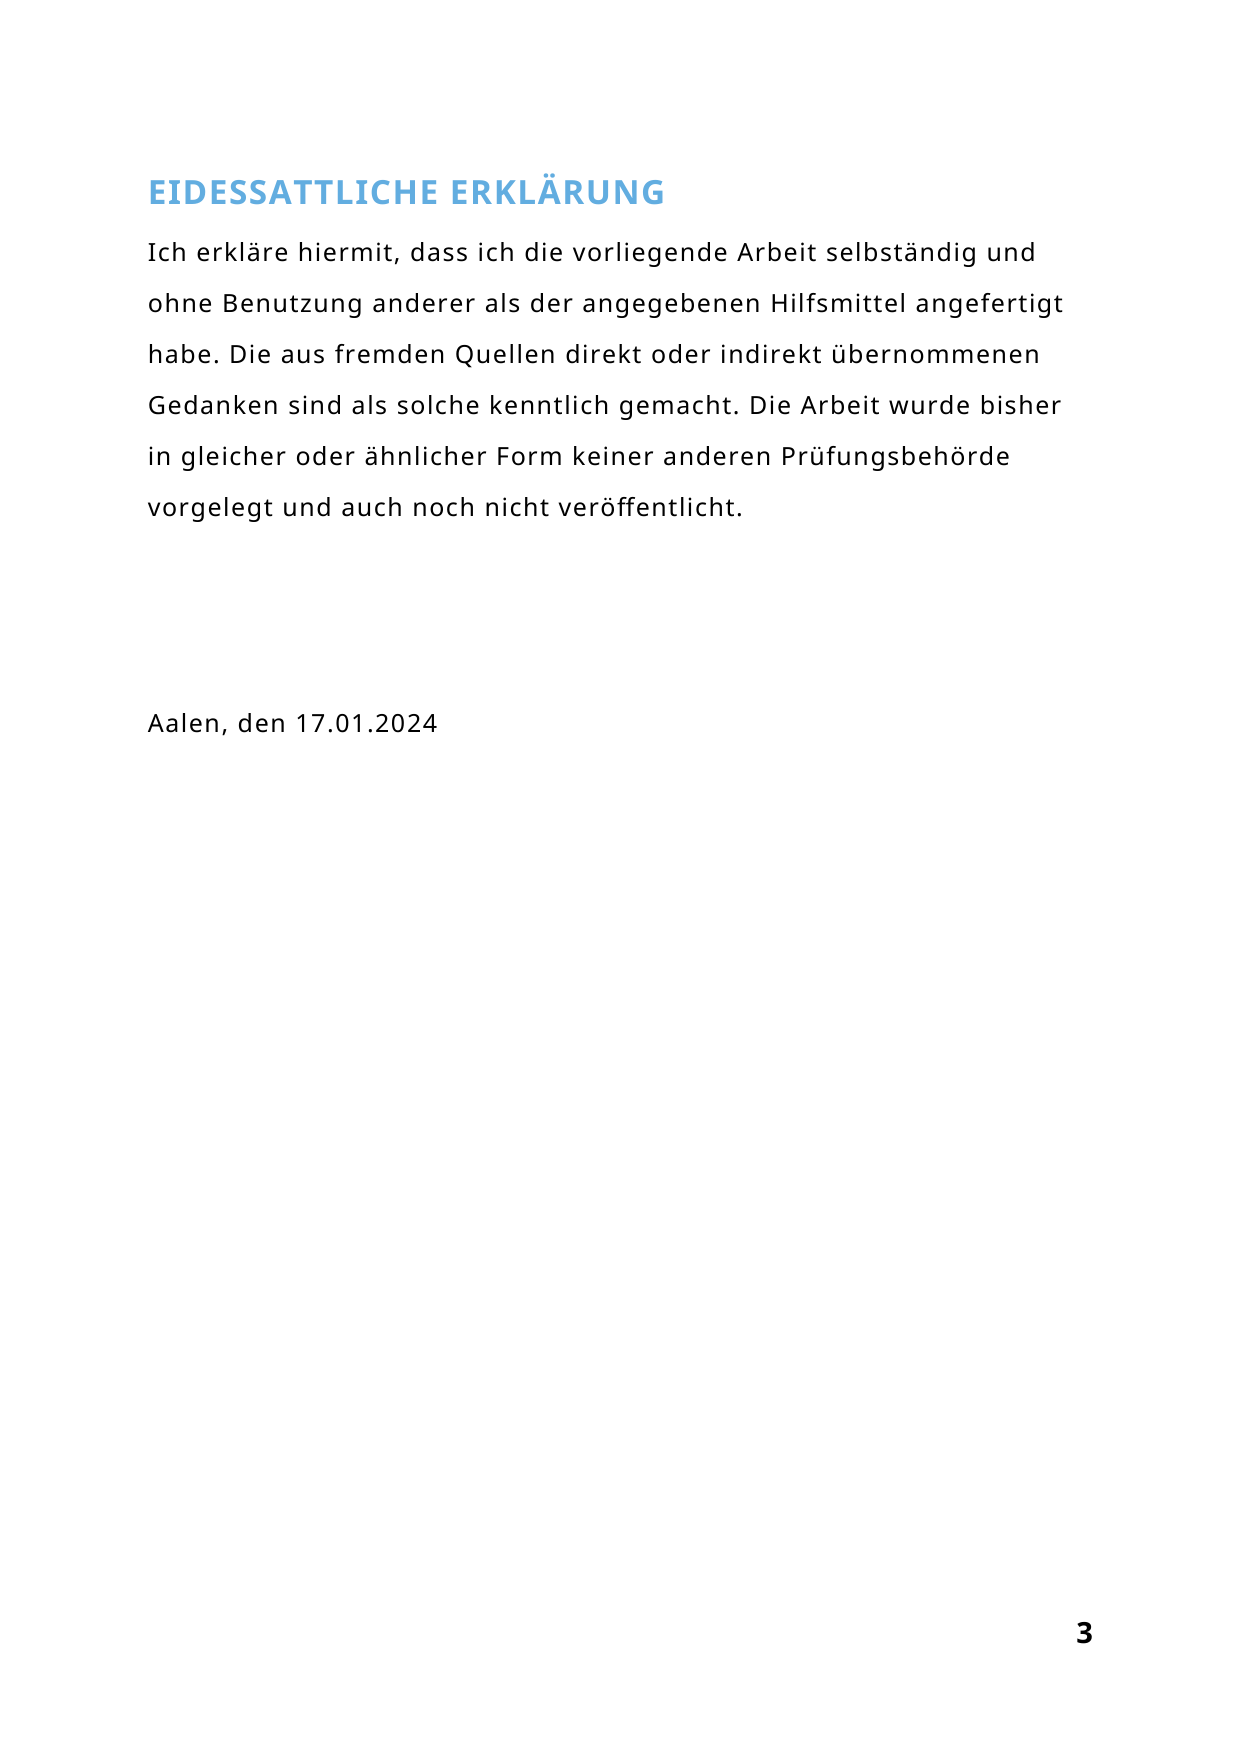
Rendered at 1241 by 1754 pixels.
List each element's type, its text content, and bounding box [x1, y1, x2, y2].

text Eidessattliche Erklärung [148, 168, 1093, 214]
text Ich erkläre hiermit, dass ich die vorliegende Arbeit selbständig und ohne Benutzung anderer als der angegebenen Hilfsmittel angefertigt habe. Die aus fremden Quellen direkt oder indirekt übernommenen Gedanken sind als solche kenntlich gemacht. Die Arbeit wurde bisher in gleicher oder ähnlicher Form keiner anderen Prüfungsbehörde vorgelegt und auch noch nicht veröffentlicht. [148, 235, 1093, 524]
text Aalen, den 17.01.2024 [148, 706, 1093, 739]
